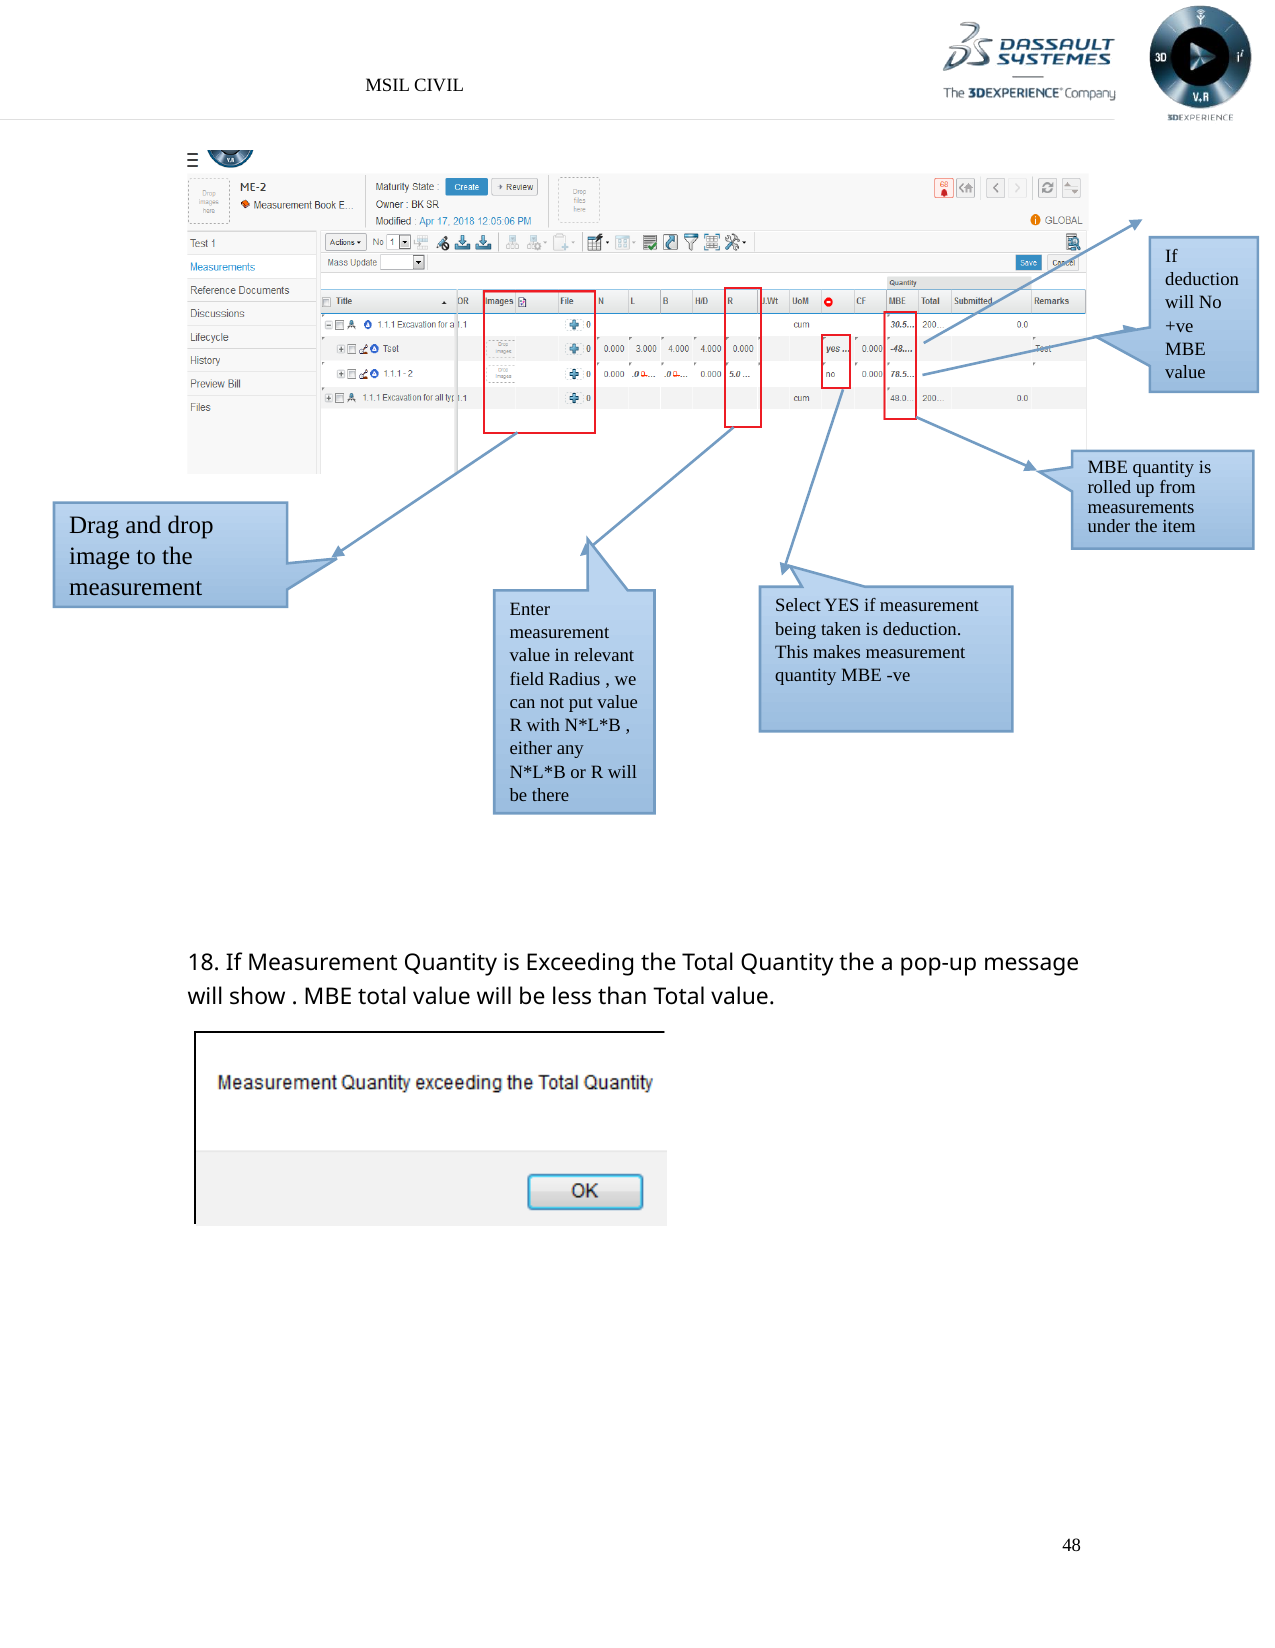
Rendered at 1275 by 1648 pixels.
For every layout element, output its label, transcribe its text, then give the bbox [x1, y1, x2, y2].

picture [187, 150, 1089, 474]
list If Measurement Quantity is Exceeding the Total Quantity the a pop-up message will show . MBE total value will be less than Total value. [187, 946, 1088, 1011]
picture [0, 1, 1254, 134]
picture [196, 1033, 667, 1226]
